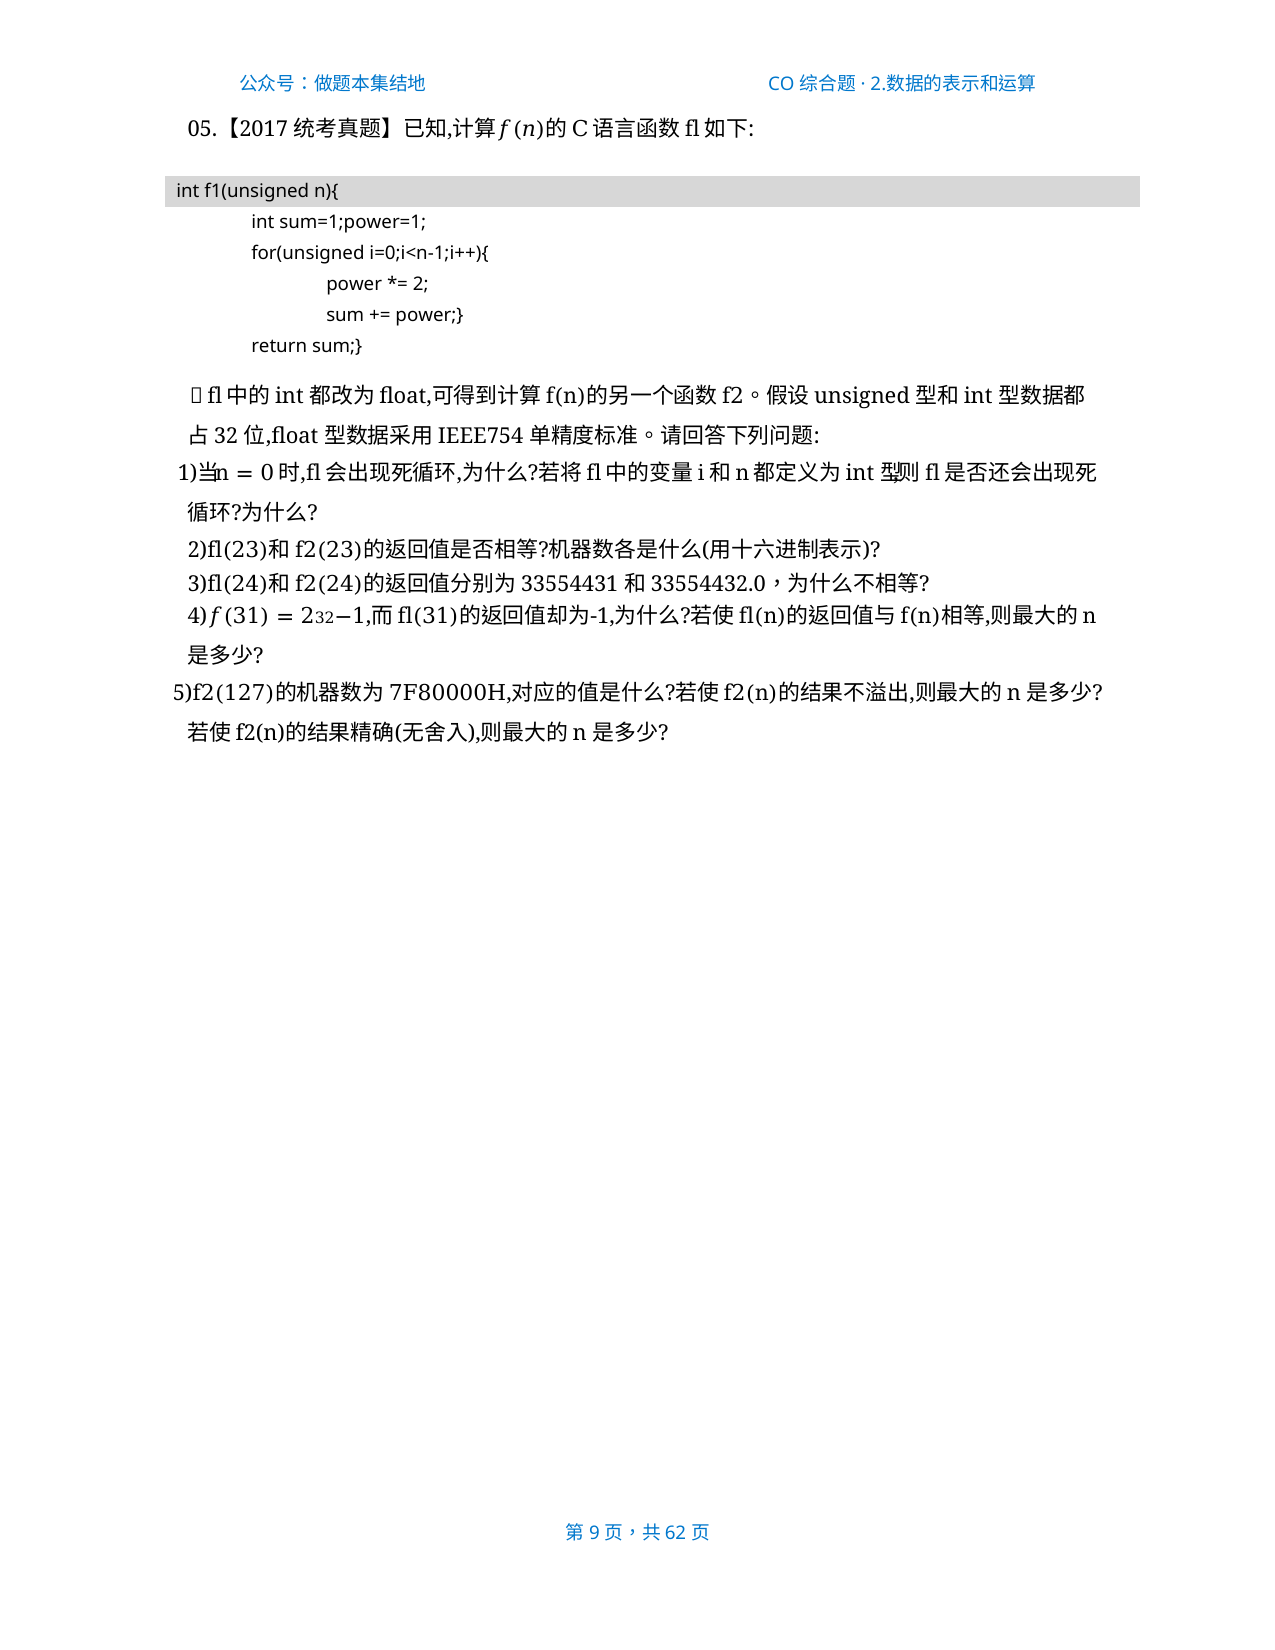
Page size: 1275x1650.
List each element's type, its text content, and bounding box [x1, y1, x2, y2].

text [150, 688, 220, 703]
text 05.【2017 统考真题】已知,计算𝑓(𝑛)的C语言函数fl如下: [187, 125, 502, 140]
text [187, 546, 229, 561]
table_header return sum;} [193, 333, 1168, 366]
text 2)fl(23)和f2(23)的返回值是否相等?机器数各是什么(用十六进制表示)? [321, 546, 1125, 561]
text 05.【2017 统考真题】已知,计算𝑓(𝑛)的C语言函数fl如下: [517, 125, 1125, 140]
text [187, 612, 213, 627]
text 若使f2(n)的结果精确(无舍入),则最大的n 是多少? [187, 722, 1125, 745]
table_header power *= 2; [230, 271, 1205, 300]
text 循环?为什么? [187, 502, 1125, 525]
text 5)f2(127)的机器数为7F80000H,对应的值是什么?若使f2(n)的结果不溢出,则最大的n 是多少? [750, 688, 1125, 703]
table_header for(unsigned i=0;i<n-1;i++){ [193, 240, 1168, 269]
table_header int f1(unsigned n){ [165, 176, 1140, 207]
text 占32 位,float 型数据采用IEEE754 单精度标准。请回答下列问题: [187, 426, 1125, 448]
text 4)𝑓(31) = 232−1,而fl(31)的返回值却为-1,为什么?若使fl(n)的返回值与f(n)相等,则最大的n [417, 612, 760, 627]
text 第 9 页，共62 页 [150, 1526, 1125, 1543]
text 1)当n = 0时,fl会出现死循环,为什么?若将fl中的变量i和n都定义为int 型,则fl是否还会出现死 [150, 469, 904, 483]
text 是多少? [187, 645, 1125, 668]
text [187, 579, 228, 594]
text 3)fl(24)和f2(24)的返回值分别为33554431 和33554432.0，为什么不相等? [321, 579, 1125, 594]
text 5)f2(127)的机器数为7F80000H,对应的值是什么?若使f2(n)的结果不溢出,则最大的n 是多少? [219, 688, 751, 703]
table_header sum += power;} [230, 302, 1205, 331]
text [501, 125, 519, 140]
text 公众号：做题本集结地 CO 综合题 · 2.数据的表示和运算 [150, 76, 1125, 94]
text 将fl中的int 都改为float,可得到计算f(n)的另一个函数f2。假设unsigned 型和int 型数据都 [150, 392, 560, 407]
table_header int sum=1;power=1; [193, 209, 1168, 238]
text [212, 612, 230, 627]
